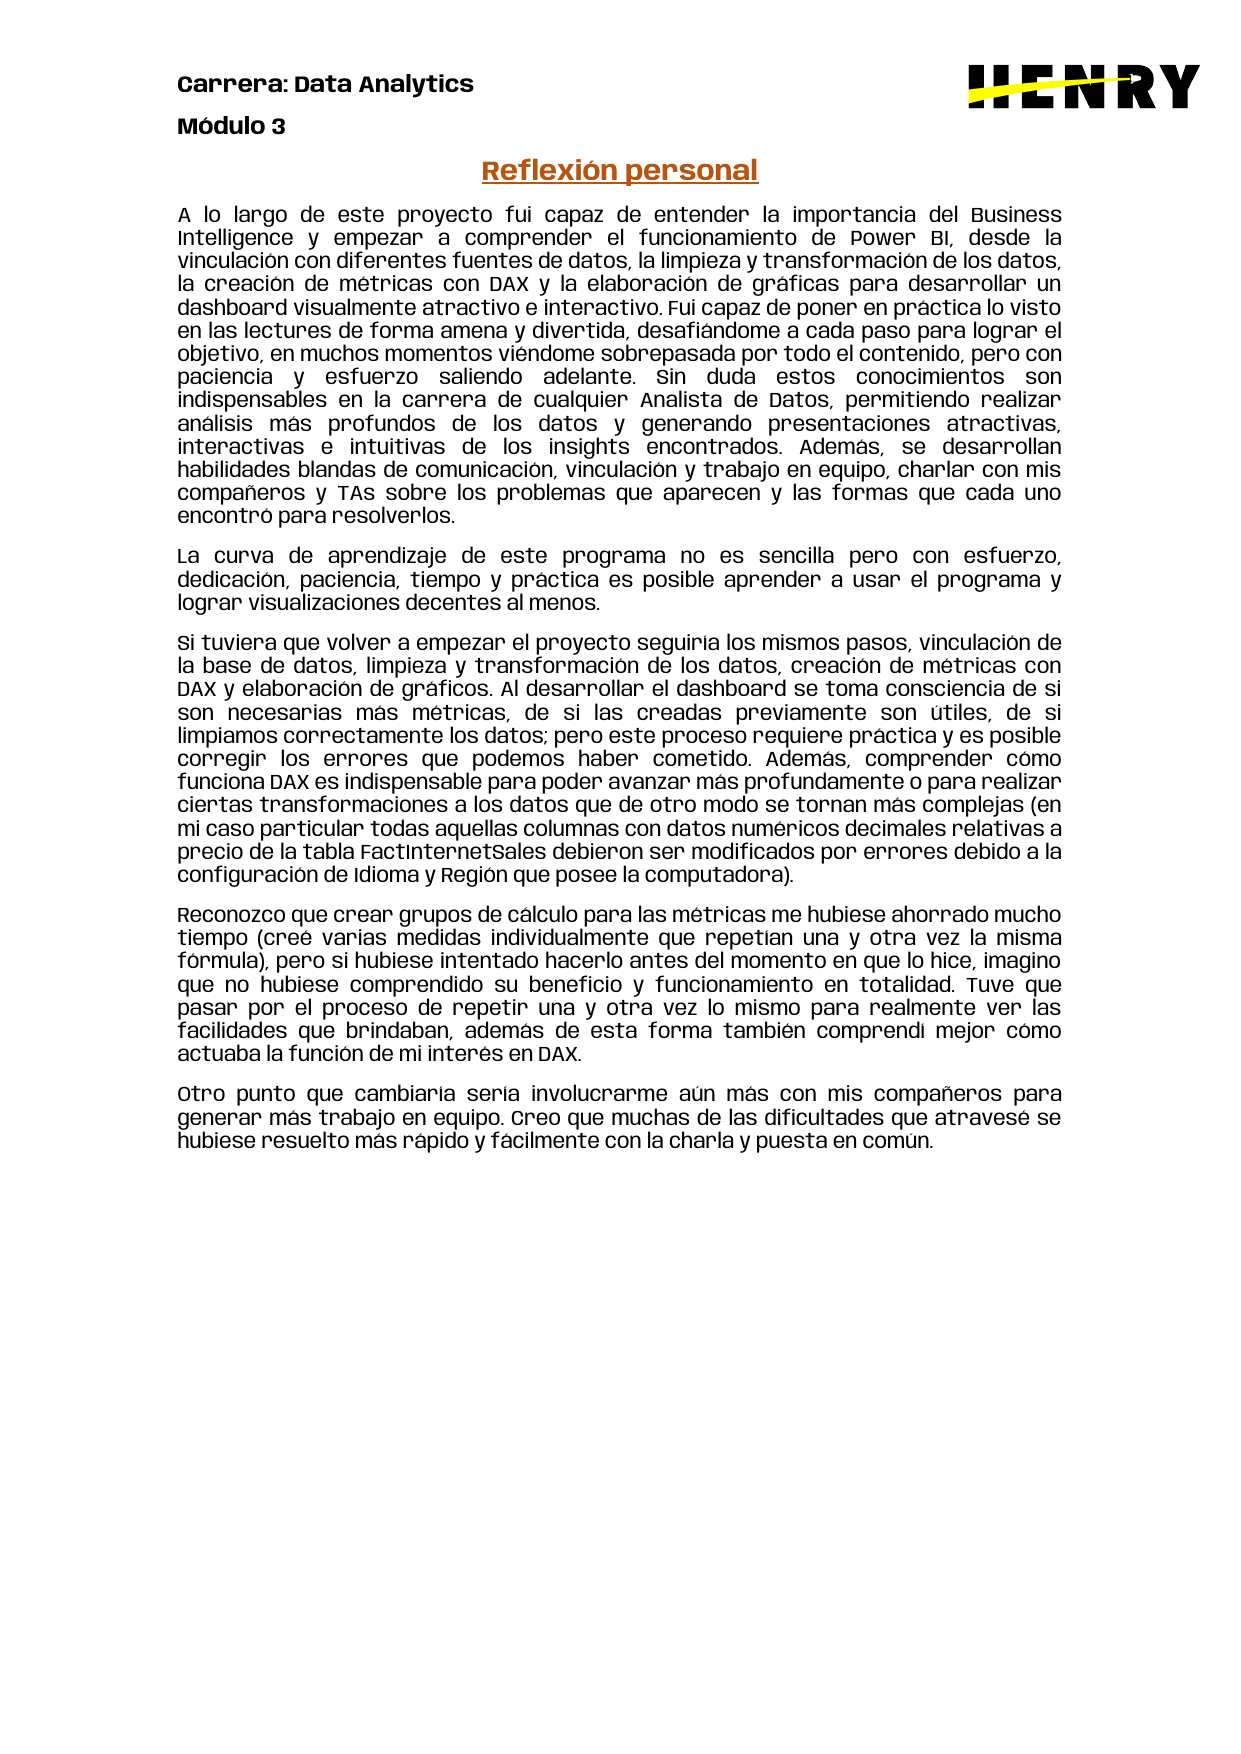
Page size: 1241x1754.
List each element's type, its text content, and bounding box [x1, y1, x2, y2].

subtitle Reflexión personal [177, 158, 1063, 187]
subtitle Si tuviera que volver a empezar el proyecto seguiría los mismos pasos, vinculación de la base de datos, limpieza y transformación de los datos, creación de métricas con DAX y elaboración de gráficos. Al desarrollar el dashboard se toma consciencia de si son necesarias más métricas, de si las creadas previamente son útiles, de si limpiamos correctamente los datos; pero este proceso requiere práctica y es posible corregir los errores que podemos haber cometido. Además, comprender cómo funciona DAX es indispensable para poder avanzar más profundamente o para realizar ciertas transformaciones a los datos que de otro modo se tornan más complejas (en mi caso particular todas aquellas columnas con datos numéricos decimales relativas a precio de la tabla FactInternetSales debieron ser modificados por errores debido a la configuración de Idioma y Región que posee la computadora). [177, 634, 1063, 887]
subtitle Reconozco que crear grupos de cálculo para las métricas me hubiese ahorrado mucho tiempo (creé varias medidas individualmente que repetían una y otra vez la misma fórmula), pero si hubiese intentado hacerlo antes del momento en que lo hice, imagino que no hubiese comprendido su beneficio y funcionamiento en totalidad. Tuve que pasar por el proceso de repetir una y otra vez lo mismo para realmente ver las facilidades que brindaban, además de esta forma también comprendí mejor cómo actuaba la función de mi interés en DAX. [177, 906, 1063, 1067]
subtitle Otro punto que cambiaría sería involucrarme aún más con mis compañeros para generar más trabajo en equipo. Creo que muchas de las dificultades que atravesé se hubiese resuelto más rápido y fácilmente con la charla y puesta en común. [177, 1085, 1063, 1153]
picture [949, 30, 1232, 140]
subtitle A lo largo de este proyecto fui capaz de entender la importancia del Business Intelligence y empezar a comprender el funcionamiento de Power BI, desde la vinculación con diferentes fuentes de datos, la limpieza y transformación de los datos, la creación de métricas con DAX y la elaboración de gráficas para desarrollar un dashboard visualmente atractivo e interactivo. Fui capaz de poner en práctica lo visto en las lectures de forma amena y divertida, desafiándome a cada paso para lograr el objetivo, en muchos momentos viéndome sobrepasada por todo el contenido, pero con paciencia y esfuerzo saliendo adelante. Sin duda estos conocimientos son indispensables en la carrera de cualquier Analista de Datos, permitiendo realizar análisis más profundos de los datos y generando presentaciones atractivas, interactivas e intuitivas de los insights encontrados. Además, se desarrollan habilidades blandas de comunicación, vinculación y trabajo en equipo, charlar con mis compañeros y TAs sobre los problemas que aparecen y las formas que cada uno encontró para resolverlos. [177, 205, 1063, 529]
subtitle La curva de aprendizaje de este programa no es sencilla pero con esfuerzo, dedicación, paciencia, tiempo y práctica es posible aprender a usar el programa y lograr visualizaciones decentes al menos. [177, 547, 1063, 615]
